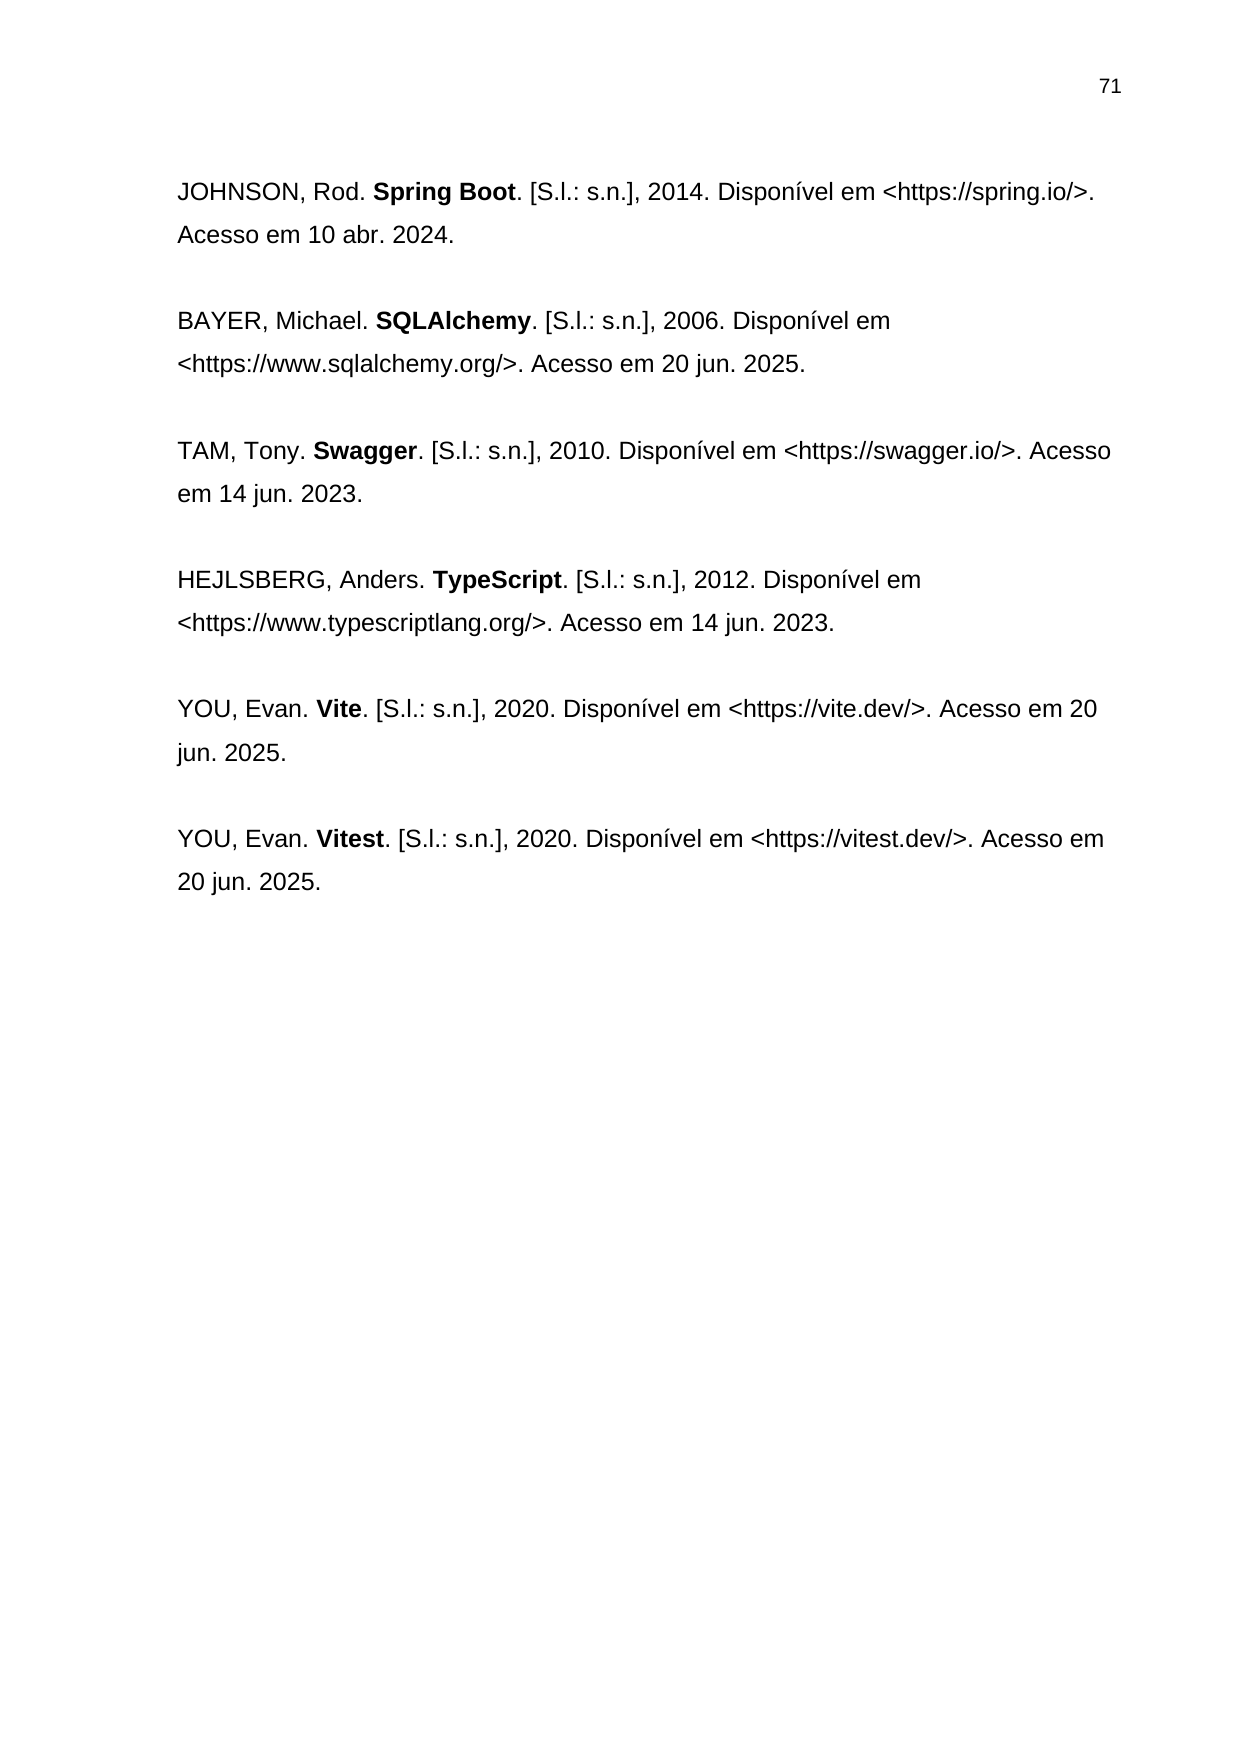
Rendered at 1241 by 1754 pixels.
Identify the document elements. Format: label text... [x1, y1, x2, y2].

text YOU, Evan. Vitest. [S.l.: s.n.], 2020. Disponível em <https://vitest.dev/>. Acesso em 20 jun. 2025. [177, 824, 1122, 896]
text BAYER, Michael. SQLAlchemy. [S.l.: s.n.], 2006. Disponível em <https://www.sqlalchemy.org/>. Acesso em 20 jun. 2025. [177, 306, 1122, 378]
text HEJLSBERG, Anders. TypeScript. [S.l.: s.n.], 2012. Disponível em <https://www.typescriptlang.org/>. Acesso em 14 jun. 2023. [177, 565, 1122, 637]
text YOU, Evan. Vite. [S.l.: s.n.], 2020. Disponível em <https://vite.dev/>. Acesso em 20 jun. 2025. [177, 694, 1122, 766]
text JOHNSON, Rod. Spring Boot. [S.l.: s.n.], 2014. Disponível em <https://spring.io/>. Acesso em 10 abr. 2024. [177, 177, 1122, 249]
text TAM, Tony. Swagger. [S.l.: s.n.], 2010. Disponível em <https://swagger.io/>. Acesso em 14 jun. 2023. [177, 436, 1122, 508]
